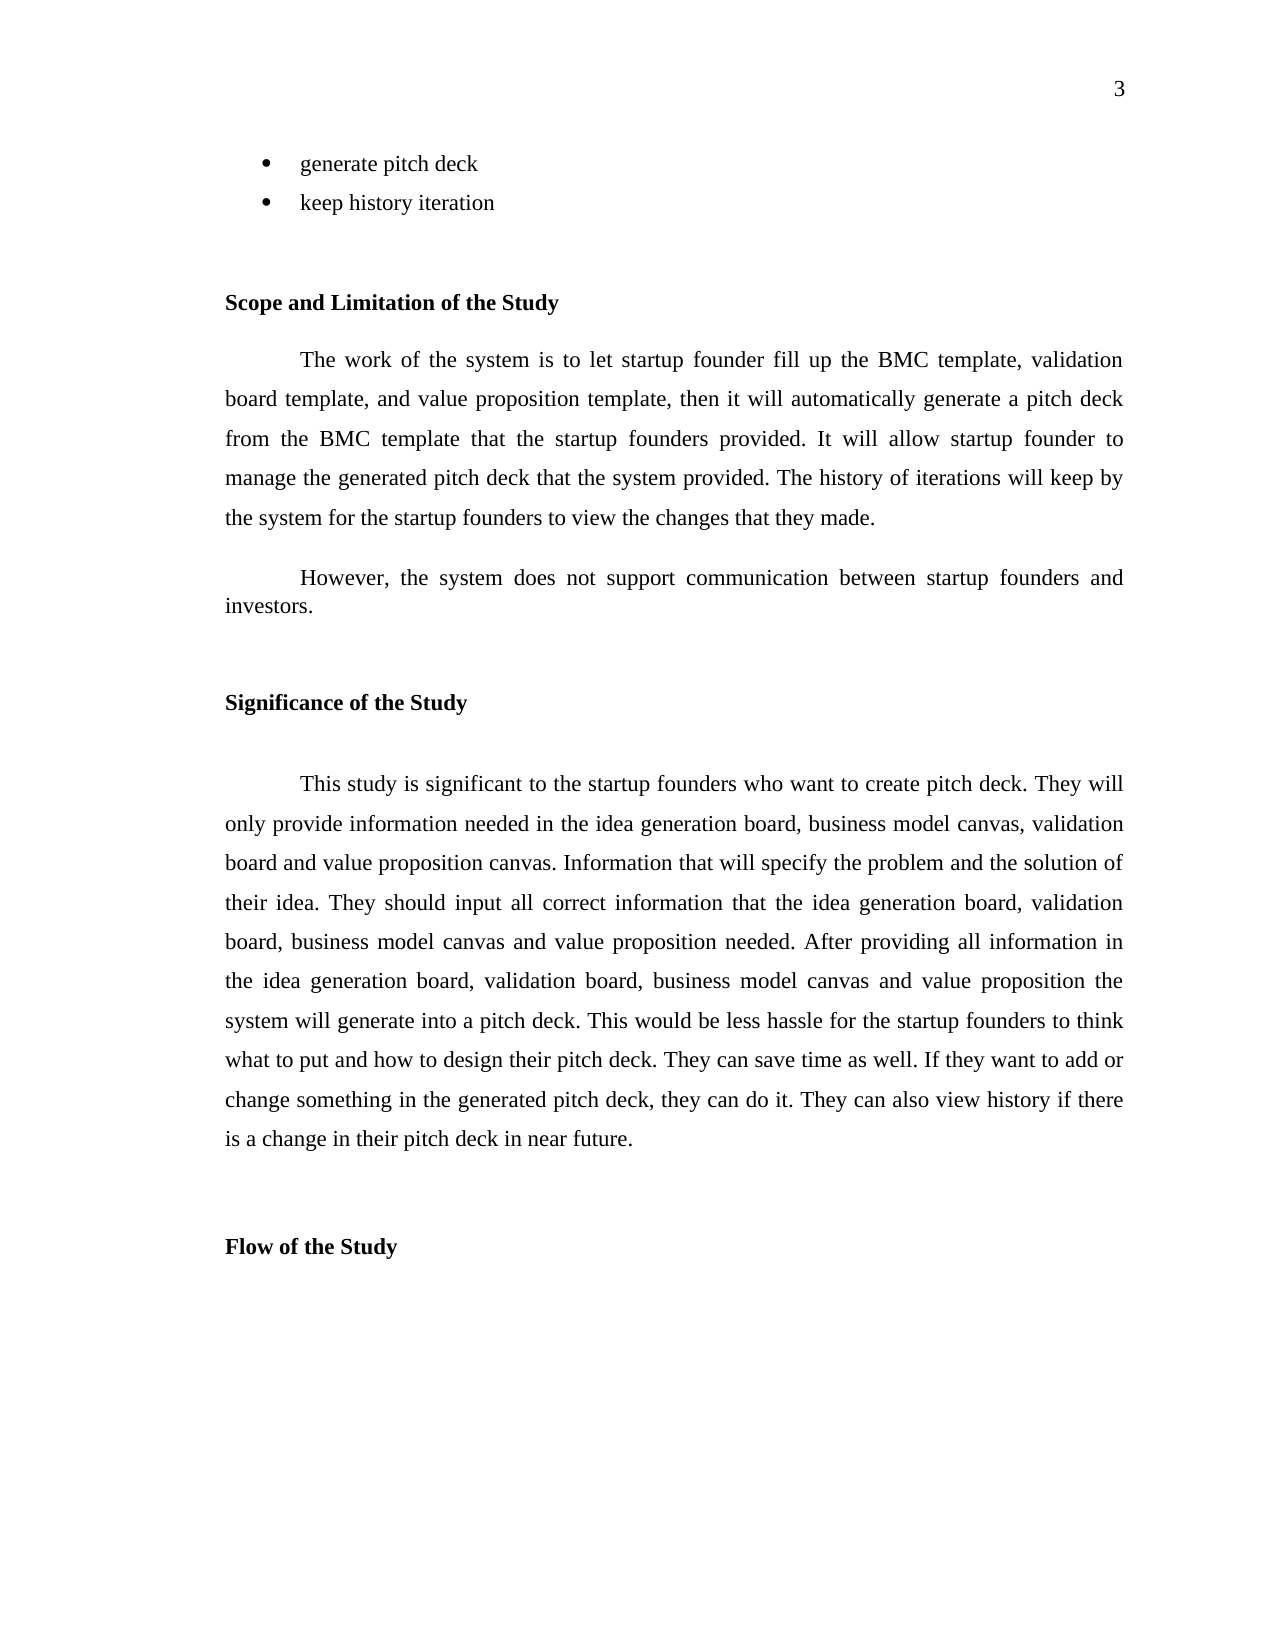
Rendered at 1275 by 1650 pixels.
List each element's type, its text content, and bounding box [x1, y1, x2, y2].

subtitle Flow of the Study [225, 1233, 1125, 1259]
text The work of the system is to let startup founder fill up the BMC template, validation board template, and value proposition template, then it will automatically generate a pitch deck from the BMC template that the startup founders provided. It will allow startup founder to manage the generated pitch deck that the system provided. The history of iterations will keep by the system for the startup founders to view the changes that they made. [225, 346, 1125, 530]
text However, the system does not support communication between startup founders and investors. [225, 564, 1125, 619]
list generate pitch deck [262, 150, 1125, 176]
text This study is significant to the startup founders who want to create pitch deck. They will only provide information needed in the idea generation board, business model canvas, validation board and value proposition canvas. Information that will specify the problem and the solution of their idea. They should input all correct information that the idea generation board, validation board, business model canvas and value proposition needed. After providing all information in the idea generation board, validation board, business model canvas and value proposition the system will generate into a pitch deck. This would be less hassle for the startup founders to think what to put and how to design their pitch deck. They can save time as well. If they want to add or change something in the generated pitch deck, they can do it. They can also view history if there is a change in their pitch deck in near future. [225, 770, 1125, 1152]
subtitle Significance of the Study [225, 689, 1125, 715]
list keep history iteration [262, 189, 1125, 216]
subtitle Scope and Limitation of the Study [225, 289, 1125, 316]
